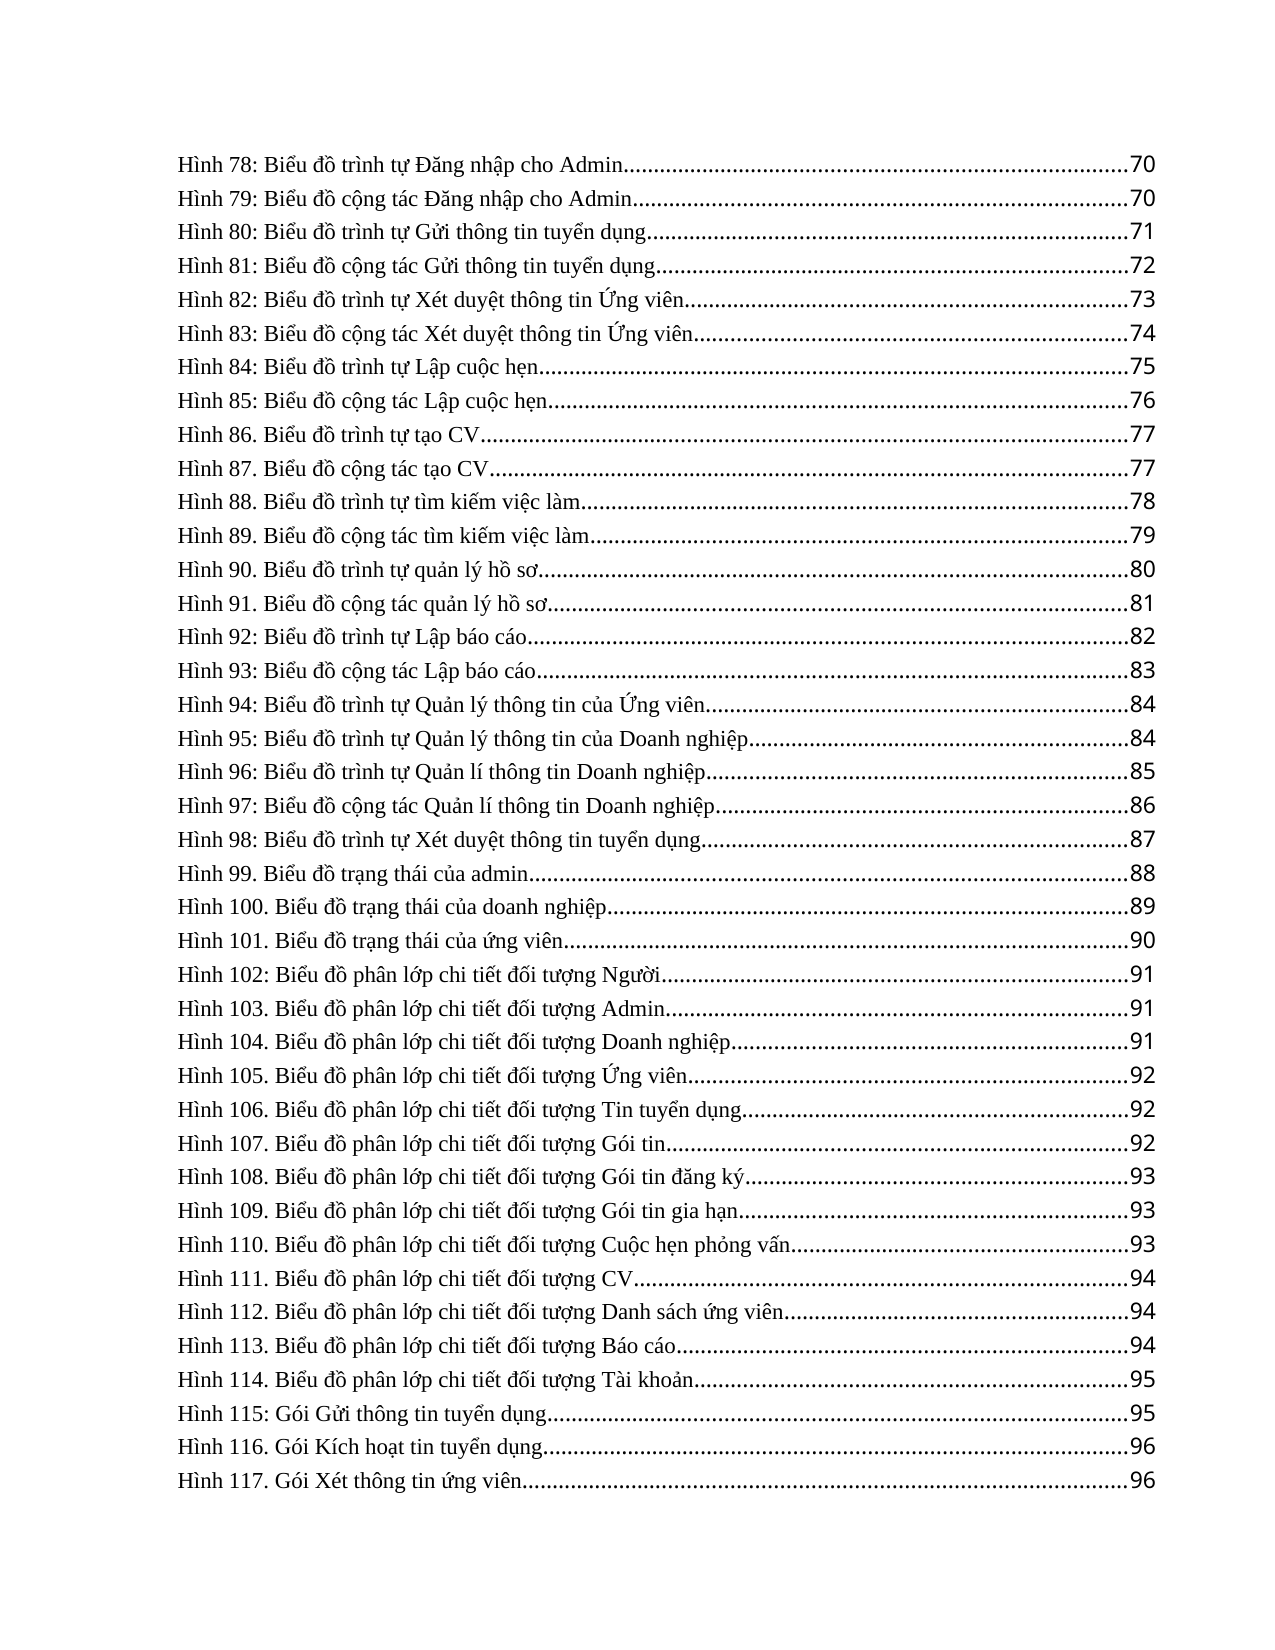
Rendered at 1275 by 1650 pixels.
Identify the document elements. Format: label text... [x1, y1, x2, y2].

text Hình 94: Biểu đồ trình tự Quản lý thông tin của Ứng viên 84 [177, 688, 1157, 719]
text Hình 114. Biểu đồ phân lớp chi tiết đối tượng Tài khoản 95 [177, 1363, 1157, 1394]
text Hình 113. Biểu đồ phân lớp chi tiết đối tượng Báo cáo 94 [177, 1329, 1157, 1360]
text Hình 109. Biểu đồ phân lớp chi tiết đối tượng Gói tin gia hạn 93 [177, 1194, 1157, 1225]
text Hình 106. Biểu đồ phân lớp chi tiết đối tượng Tin tuyển dụng 92 [177, 1093, 1157, 1124]
text Hình 96: Biểu đồ trình tự Quản lí thông tin Doanh nghiệp 85 [177, 755, 1157, 786]
text Hình 81: Biểu đồ cộng tác Gửi thông tin tuyển dụng 72 [177, 249, 1157, 280]
text Hình 93: Biểu đồ cộng tác Lập báo cáo 83 [177, 654, 1157, 685]
text Hình 99. Biểu đồ trạng thái của admin 88 [177, 856, 1157, 888]
text Hình 97: Biểu đồ cộng tác Quản lí thông tin Doanh nghiệp 86 [177, 789, 1157, 820]
text Hình 89. Biểu đồ cộng tác tìm kiếm việc làm 79 [177, 519, 1157, 550]
text Hình 88. Biểu đồ trình tự tìm kiếm việc làm 78 [177, 485, 1157, 516]
text Hình 116. Gói Kích hoạt tin tuyển dụng 96 [177, 1430, 1157, 1461]
text Hình 115: Gói Gửi thông tin tuyển dụng 95 [177, 1396, 1157, 1428]
text Hình 103. Biểu đồ phân lớp chi tiết đối tượng Admin 91 [177, 991, 1157, 1023]
text Hình 86. Biểu đồ trình tự tạo CV 77 [177, 418, 1157, 449]
text Hình 78: Biểu đồ trình tự Đăng nhập cho Admin 70 [177, 148, 1157, 179]
text Hình 92: Biểu đồ trình tự Lập báo cáo 82 [177, 620, 1157, 651]
text Hình 105. Biểu đồ phân lớp chi tiết đối tượng Ứng viên 92 [177, 1059, 1157, 1090]
text Hình 104. Biểu đồ phân lớp chi tiết đối tượng Doanh nghiệp 91 [177, 1025, 1157, 1056]
text Hình 82: Biểu đồ trình tự Xét duyệt thông tin Ứng viên 73 [177, 283, 1157, 314]
text Hình 101. Biểu đồ trạng thái của ứng viên 90 [177, 924, 1157, 955]
text Hình 98: Biểu đồ trình tự Xét duyệt thông tin tuyển dụng 87 [177, 823, 1157, 854]
text Hình 91. Biểu đồ cộng tác quản lý hồ sơ 81 [177, 586, 1157, 618]
text Hình 102: Biểu đồ phân lớp chi tiết đối tượng Người 91 [177, 958, 1157, 989]
text Hình 100. Biểu đồ trạng thái của doanh nghiệp 89 [177, 890, 1157, 921]
text Hình 87. Biểu đồ cộng tác tạo CV 77 [177, 451, 1157, 483]
text Hình 90. Biểu đồ trình tự quản lý hồ sơ 80 [177, 553, 1157, 584]
text Hình 79: Biểu đồ cộng tác Đăng nhập cho Admin 70 [177, 181, 1157, 213]
text Hình 111. Biểu đồ phân lớp chi tiết đối tượng CV 94 [177, 1261, 1157, 1293]
text Hình 108. Biểu đồ phân lớp chi tiết đối tượng Gói tin đăng ký 93 [177, 1160, 1157, 1191]
text Hình 80: Biểu đồ trình tự Gửi thông tin tuyển dụng 71 [177, 215, 1157, 246]
text Hình 84: Biểu đồ trình tự Lập cuộc hẹn 75 [177, 350, 1157, 381]
text Hình 85: Biểu đồ cộng tác Lập cuộc hẹn 76 [177, 384, 1157, 415]
text Hình 95: Biểu đồ trình tự Quản lý thông tin của Doanh nghiệp 84 [177, 721, 1157, 753]
text Hình 112. Biểu đồ phân lớp chi tiết đối tượng Danh sách ứng viên 94 [177, 1295, 1157, 1326]
text Hình 117. Gói Xét thông tin ứng viên 96 [177, 1464, 1157, 1495]
text Hình 107. Biểu đồ phân lớp chi tiết đối tượng Gói tin 92 [177, 1126, 1157, 1158]
text Hình 110. Biểu đồ phân lớp chi tiết đối tượng Cuộc hẹn phỏng vấn 93 [177, 1228, 1157, 1259]
text Hình 83: Biểu đồ cộng tác Xét duyệt thông tin Ứng viên 74 [177, 316, 1157, 348]
